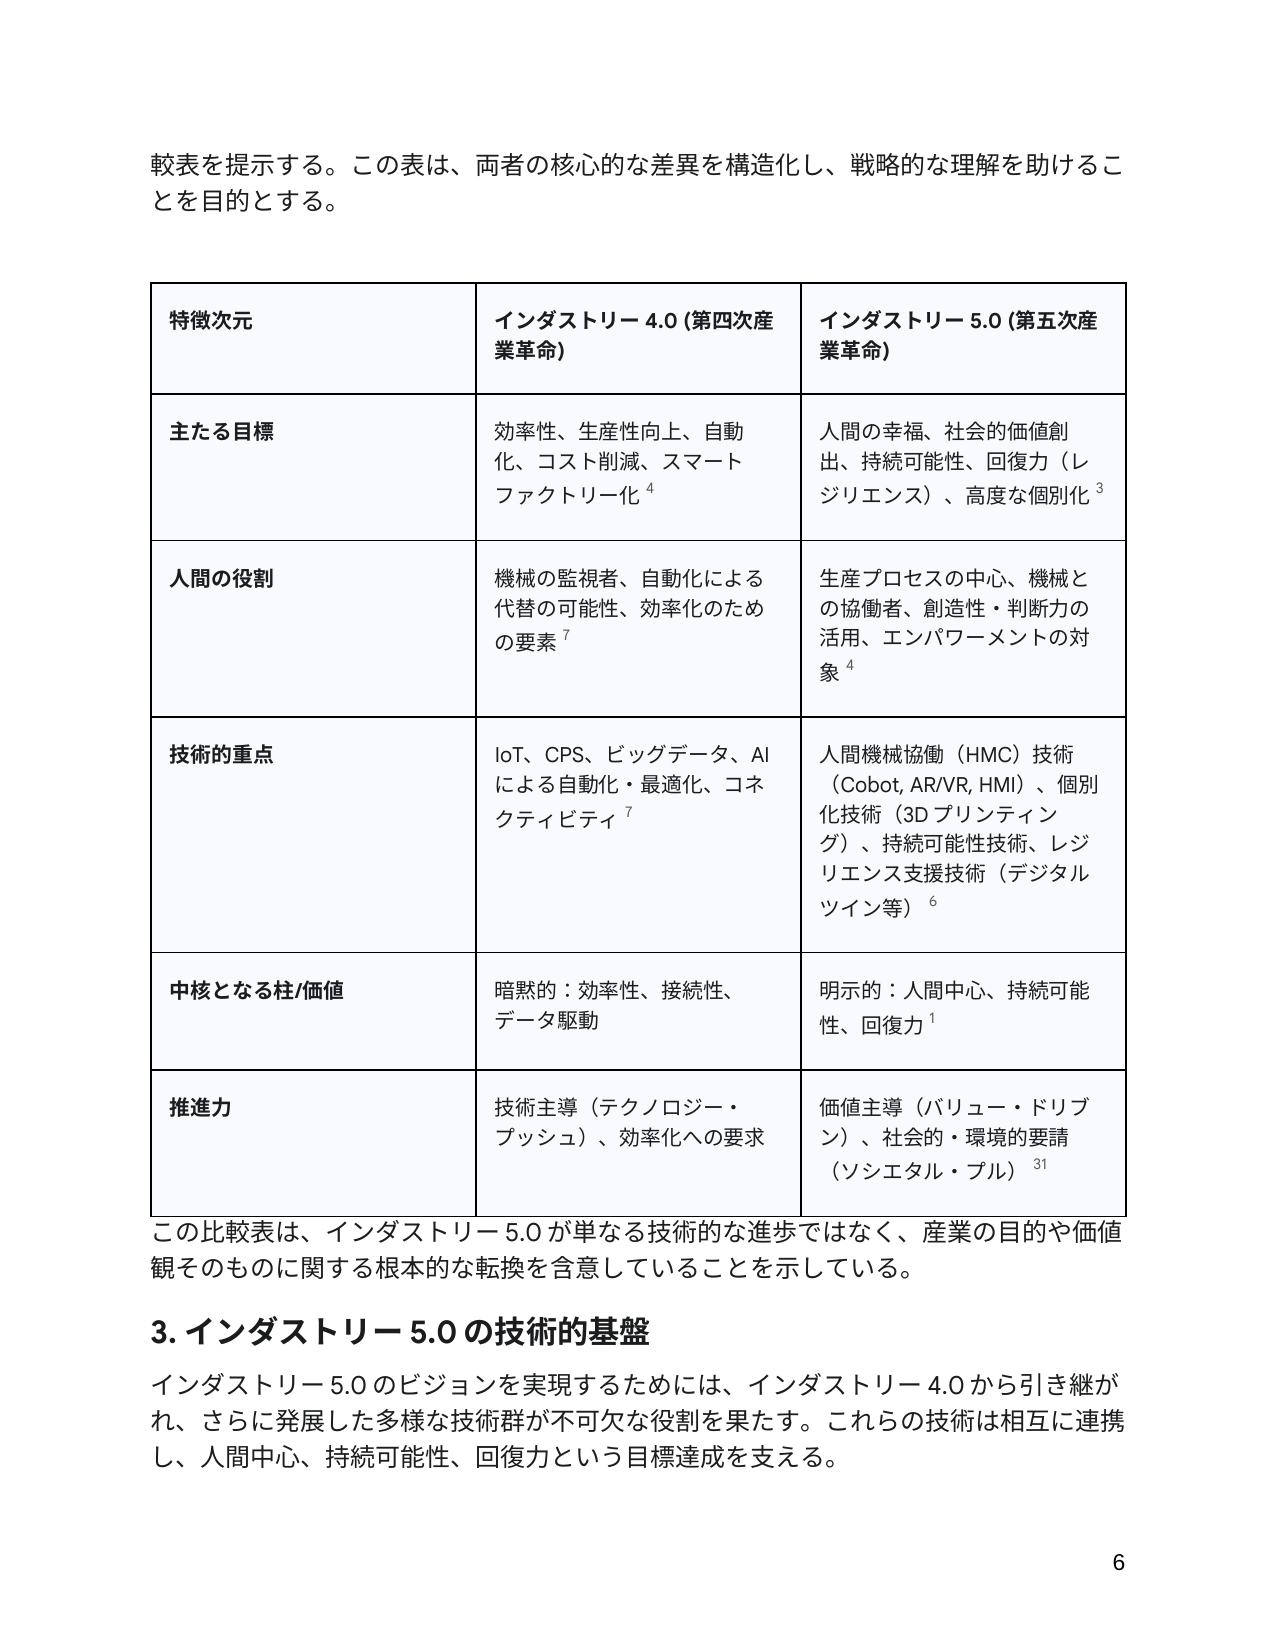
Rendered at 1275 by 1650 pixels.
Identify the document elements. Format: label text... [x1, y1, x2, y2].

table_cell 人間の幸福、社会的価値創出、持続可能性、回復力（レジリエンス）、高度な個別化 3 [802, 395, 1125, 540]
table_cell 効率性、生産性向上、自動化、コスト削減、スマートファクトリー化 4 [477, 395, 800, 540]
table_header インダストリー4.0 (第四次産業革命) [477, 284, 800, 393]
table_cell 生産プロセスの中心、機械との協働者、創造性・判断力の活用、エンパワーメントの対象 4 [802, 541, 1125, 716]
table_cell 人間の役割 [152, 541, 475, 716]
table_cell IoT、CPS、ビッグデータ、AIによる自動化・最適化、コネクティビティ 7 [477, 718, 800, 952]
table_cell 技術主導（テクノロジー・プッシュ）、効率化への要求 [477, 1071, 800, 1216]
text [150, 150, 1125, 217]
table_cell 人間機械協働（HMC）技術（Cobot, AR/VR, HMI）、個別化技術（3Dプリンティング）、持続可能性技術、レジリエンス支援技術（デジタルツイン等） 6 [802, 718, 1125, 952]
text インダストリー5.0のビジョンを実現するためには、インダストリー4.0から引き継がれ、さらに発展した多様な技術群が不可欠な役割を果たす。これらの技術は相互に連携し、人間中心、持続可能性、回復力という目標達成を支える。 [150, 1371, 1125, 1473]
table_cell 機械の監視者、自動化による代替の可能性、効率化のための要素 7 [477, 541, 800, 716]
table_cell 暗黙的：効率性、接続性、データ駆動 [477, 953, 800, 1069]
table_cell 中核となる柱/価値 [152, 953, 475, 1069]
text この比較表は、インダストリー5.0が単なる技術的な進歩ではなく、産業の目的や価値観そのものに関する根本的な転換を含意していることを示している。 [150, 1217, 1125, 1284]
subtitle 3. インダストリー5.0の技術的基盤 [150, 1313, 1125, 1353]
table_cell 技術的重点 [152, 718, 475, 952]
table_cell 主たる目標 [152, 395, 475, 540]
table_cell 明示的：人間中心、持続可能性、回復力 1 [802, 953, 1125, 1069]
table_header 特徴次元 [152, 284, 475, 393]
table_cell 価値主導（バリュー・ドリブン）、社会的・環境的要請（ソシエタル・プル） 31 [802, 1071, 1125, 1216]
table_header インダストリー5.0 (第五次産業革命) [802, 284, 1125, 393]
table_cell 推進力 [152, 1071, 475, 1216]
